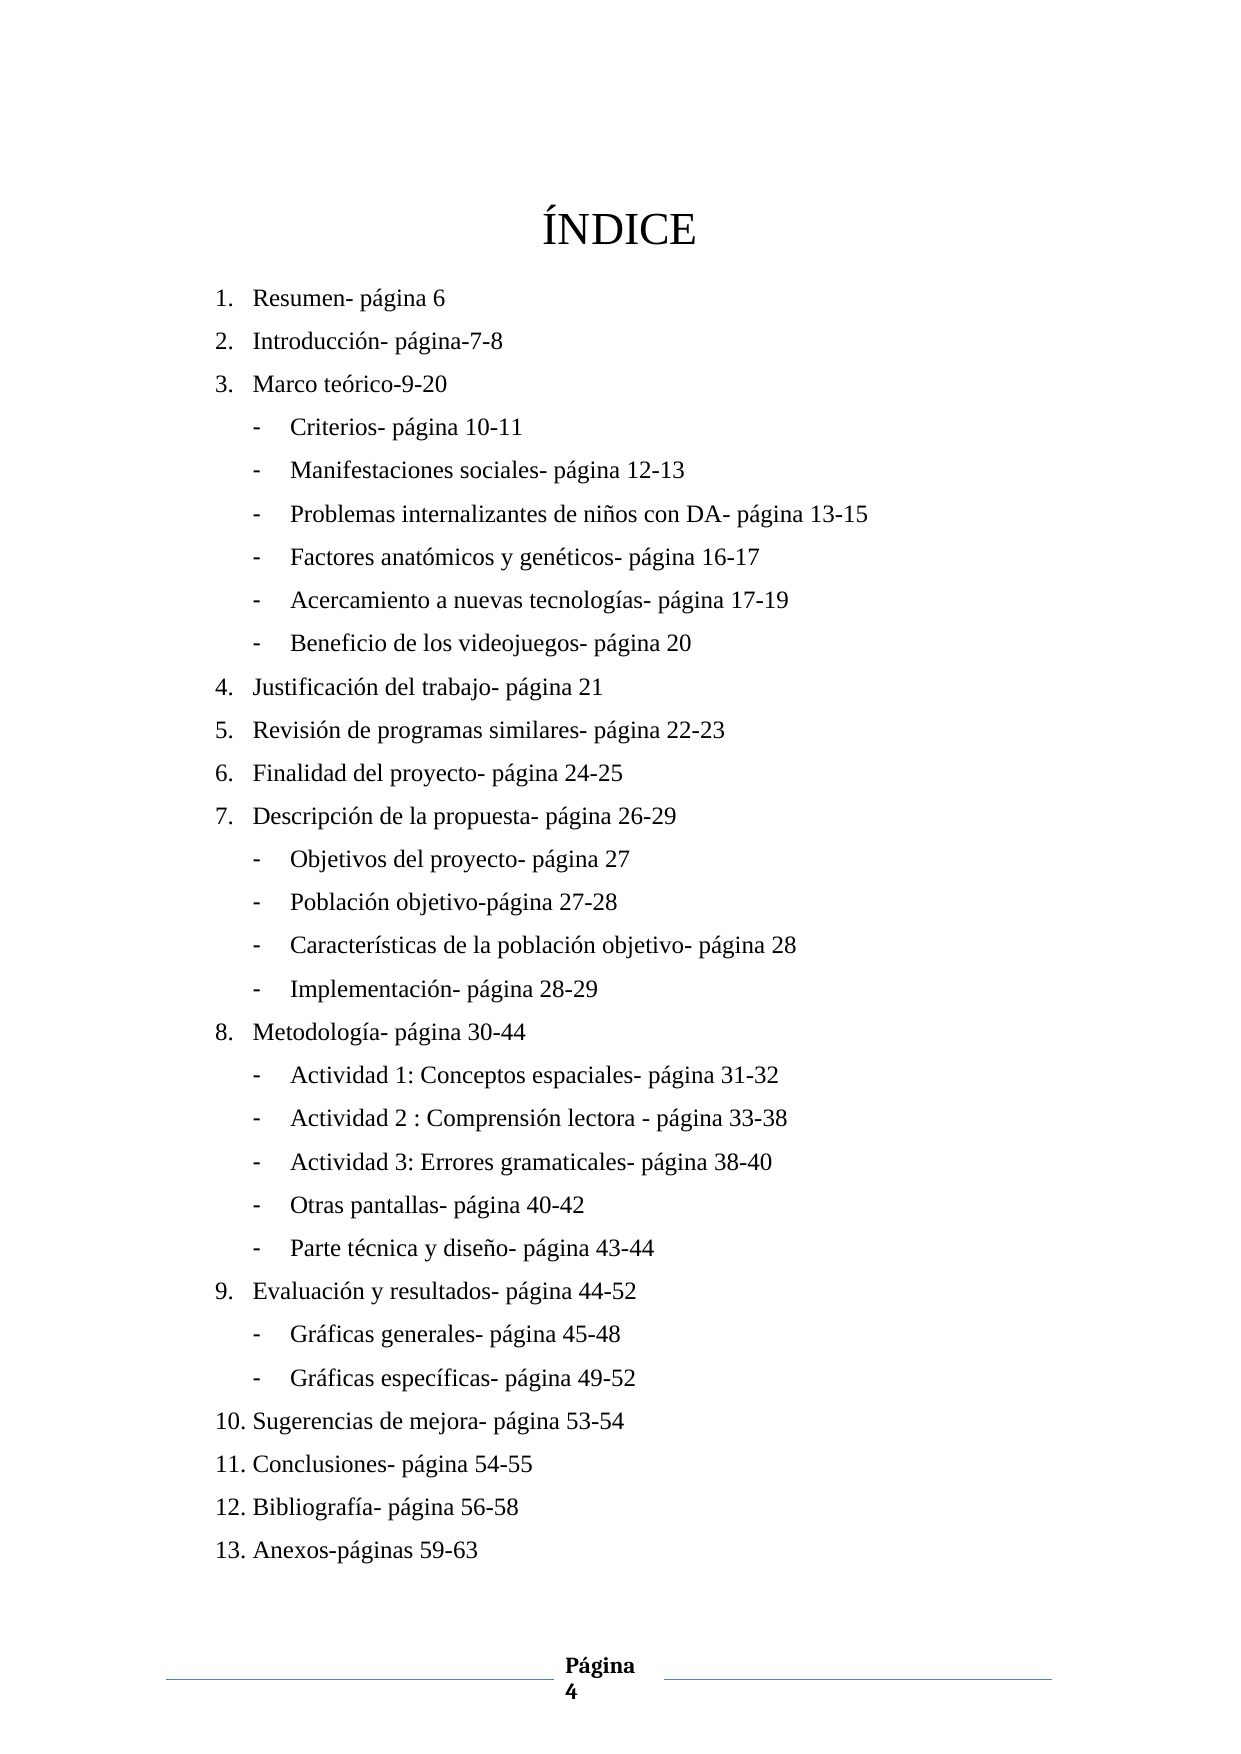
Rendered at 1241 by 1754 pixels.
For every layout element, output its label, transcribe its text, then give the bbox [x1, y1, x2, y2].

list Otras pantallas- página 40-42 [252, 1190, 1063, 1219]
list Actividad 2 : Comprensión lectora - página 33-38 [252, 1103, 1063, 1132]
list Conclusiones- página 54-55 [215, 1449, 1063, 1478]
list Gráficas generales- página 45-48 [252, 1319, 1063, 1348]
list Acercamiento a nuevas tecnologías- página 17-19 [252, 585, 1063, 614]
list Implementación- página 28-29 [252, 974, 1063, 1003]
list Beneficio de los videojuegos- página 20 [252, 628, 1063, 657]
list Revisión de programas similares- página 22-23 [215, 715, 1063, 743]
list Población objetivo-página 27-28 [252, 887, 1063, 916]
list Objetivos del proyecto- página 27 [252, 844, 1063, 873]
list Metodología- página 30-44 [215, 1017, 1063, 1046]
list Actividad 3: Errores gramaticales- página 38-40 [252, 1147, 1063, 1175]
list Actividad 1: Conceptos espaciales- página 31-32 [252, 1060, 1063, 1089]
list Descripción de la propuesta- página 26-29 [215, 801, 1063, 830]
list Evaluación y resultados- página 44-52 [215, 1276, 1063, 1305]
list Anexos-páginas 59-63 [215, 1535, 1063, 1564]
list Marco teórico-9-20 [215, 369, 1063, 398]
list Criterios- página 10-11 [252, 412, 1063, 441]
list Manifestaciones sociales- página 12-13 [252, 455, 1063, 484]
list Problemas internalizantes de niños con DA- página 13-15 [252, 499, 1063, 527]
list Finalidad del proyecto- página 24-25 [215, 758, 1063, 787]
list Factores anatómicos y genéticos- página 16-17 [252, 542, 1063, 571]
list Parte técnica y diseño- página 43-44 [252, 1233, 1063, 1262]
list Introducción- página-7-8 [215, 326, 1063, 355]
list Gráficas específicas- página 49-52 [252, 1363, 1063, 1391]
text ÍNDICE [177, 201, 1063, 254]
list Sugerencias de mejora- página 53-54 [215, 1406, 1063, 1434]
list Justificación del trabajo- página 21 [215, 672, 1063, 700]
list Características de la población objetivo- página 28 [252, 931, 1063, 959]
list Bibliografía- página 56-58 [215, 1492, 1063, 1521]
list Resumen- página 6 [215, 283, 1063, 312]
